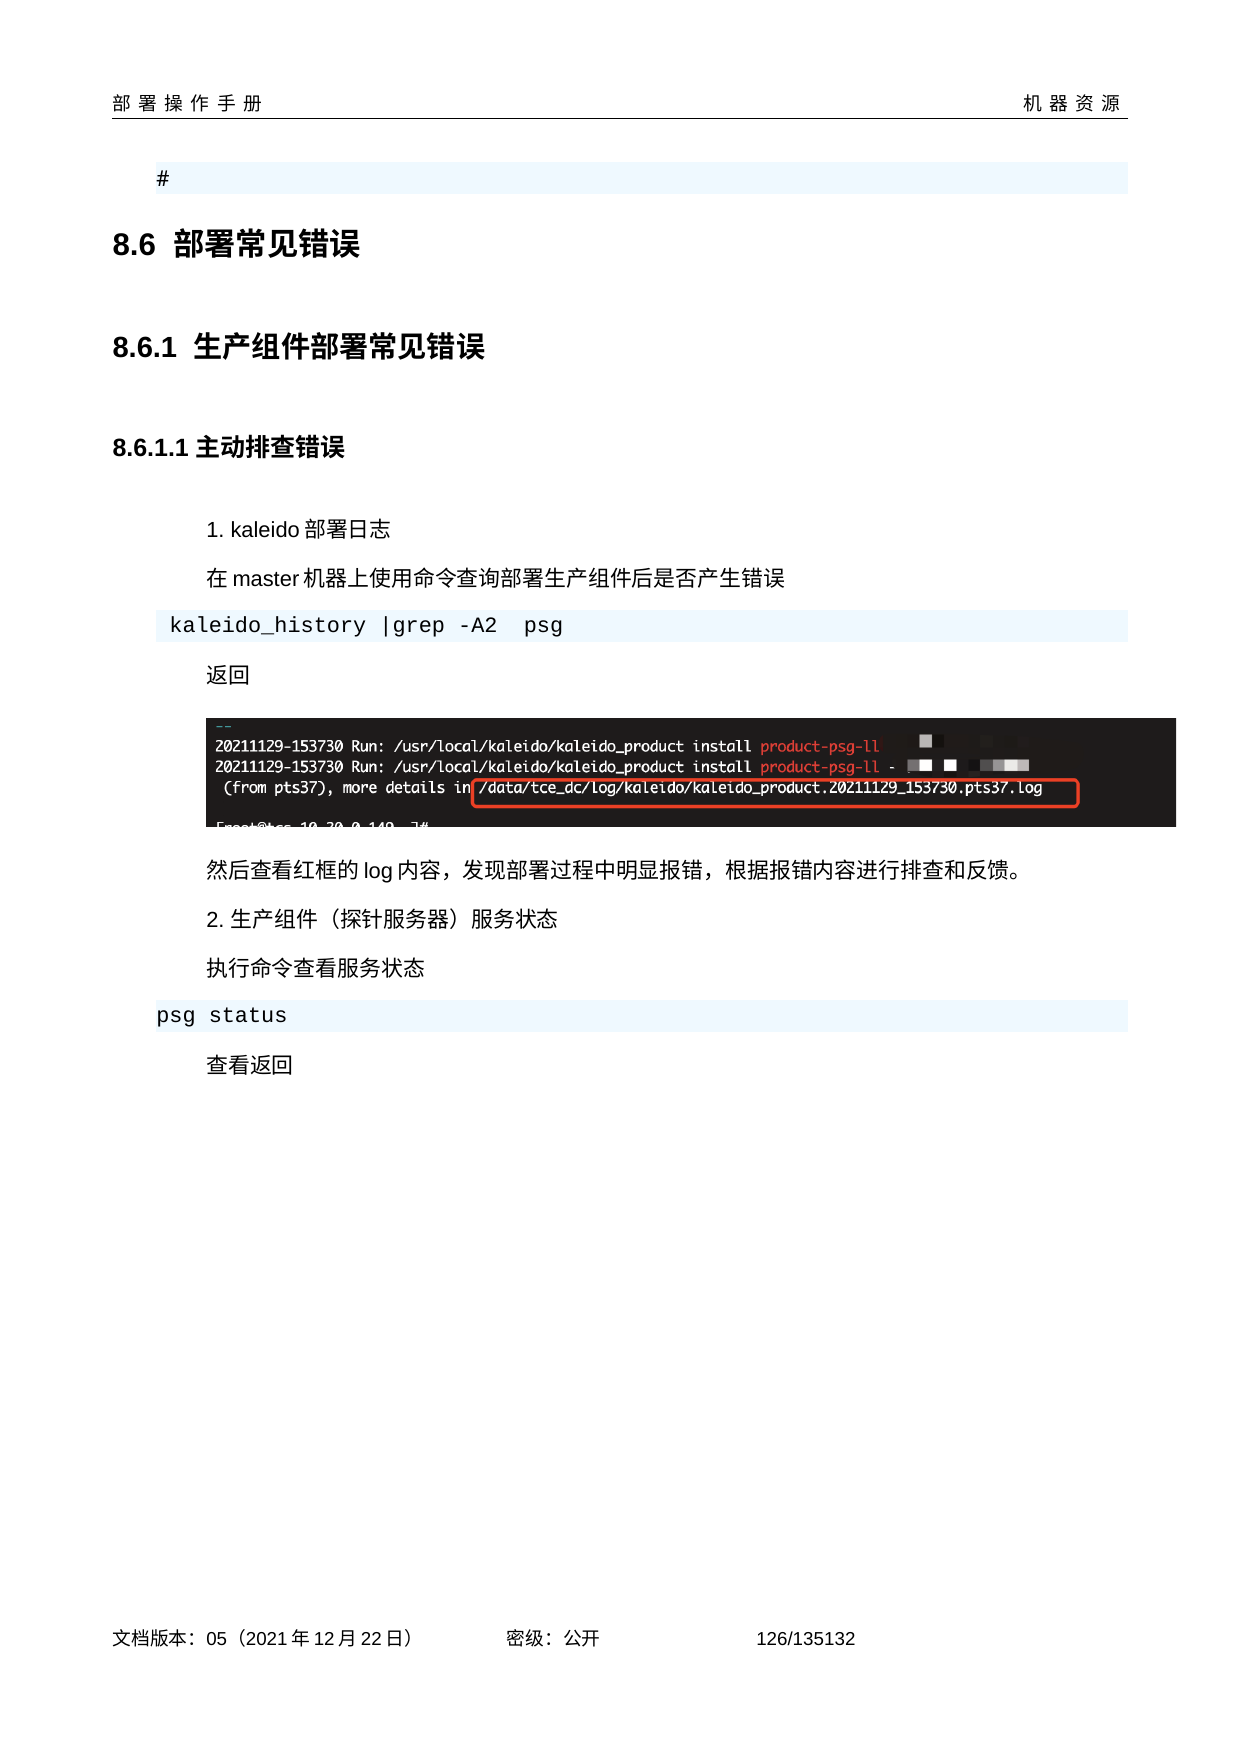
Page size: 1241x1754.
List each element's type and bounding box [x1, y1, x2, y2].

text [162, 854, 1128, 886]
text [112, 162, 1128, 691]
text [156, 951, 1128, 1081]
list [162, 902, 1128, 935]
picture [206, 718, 1177, 827]
